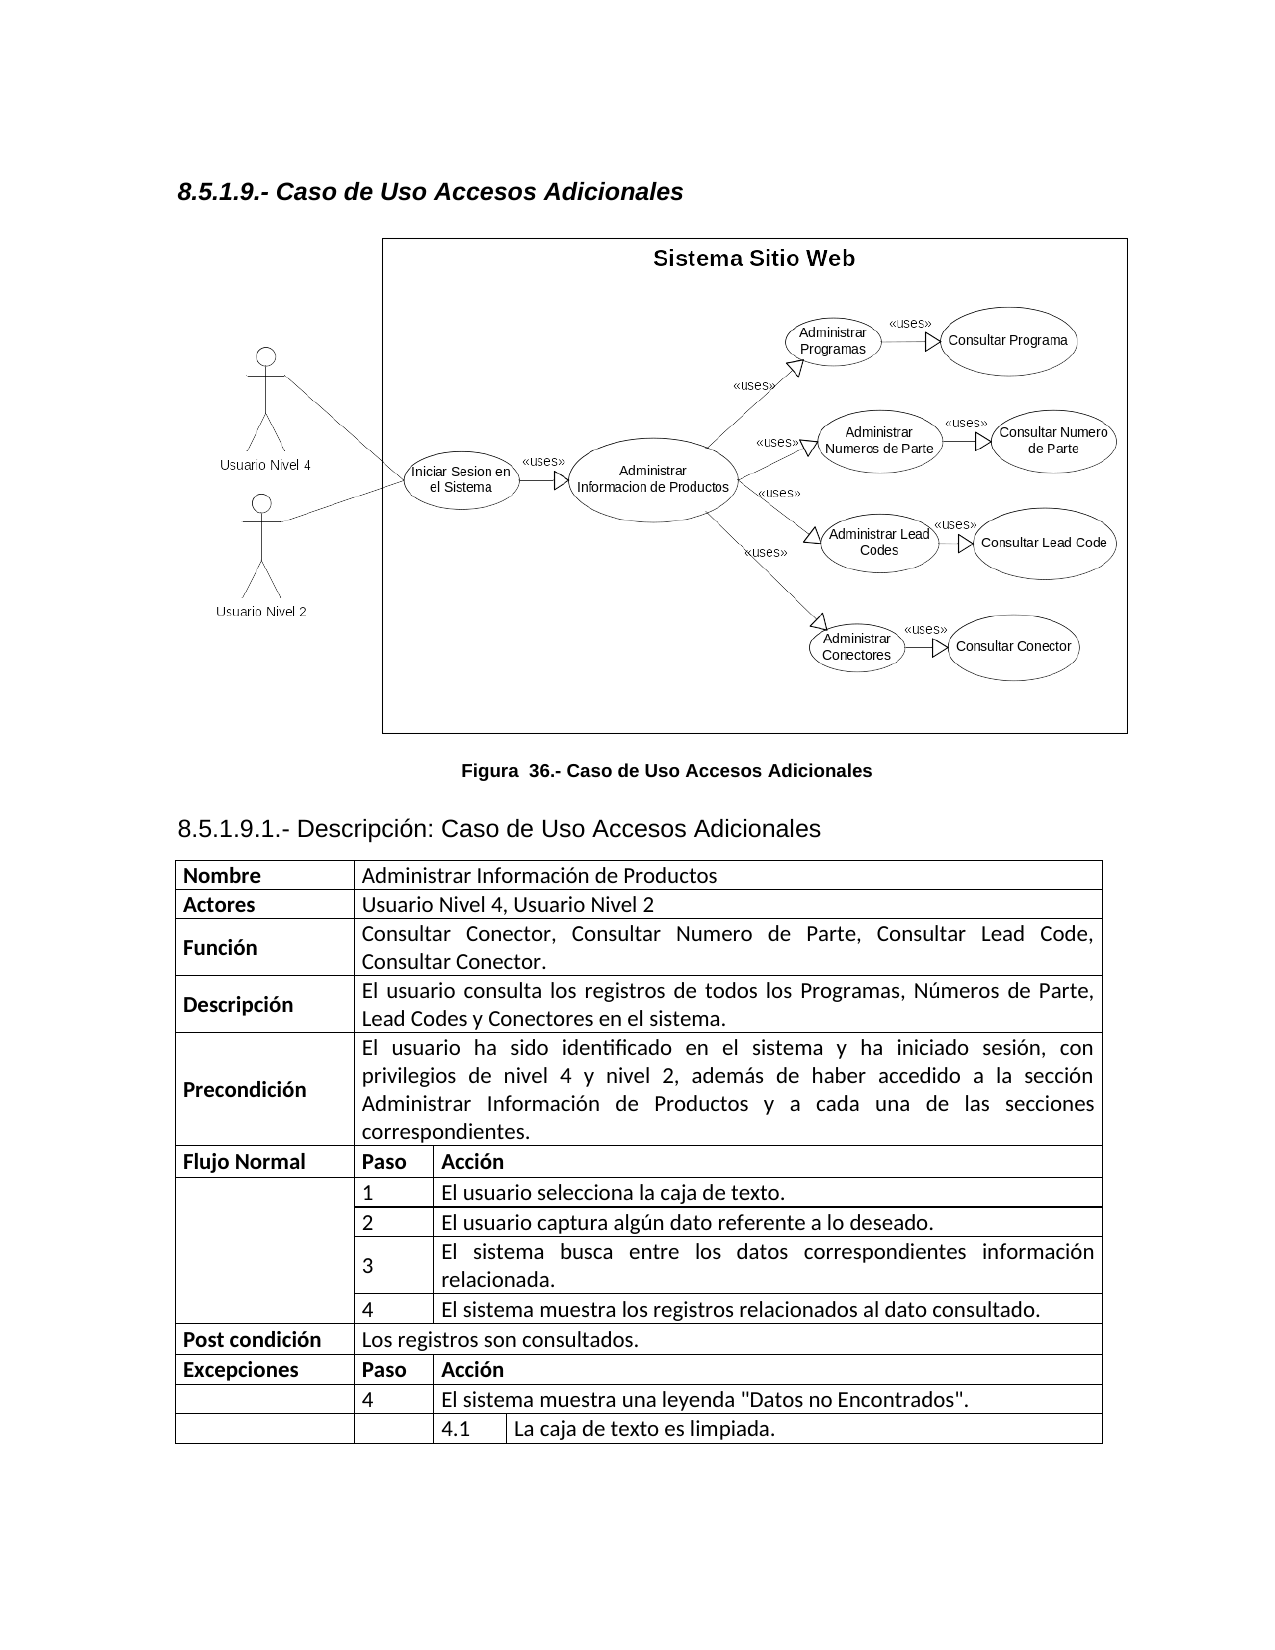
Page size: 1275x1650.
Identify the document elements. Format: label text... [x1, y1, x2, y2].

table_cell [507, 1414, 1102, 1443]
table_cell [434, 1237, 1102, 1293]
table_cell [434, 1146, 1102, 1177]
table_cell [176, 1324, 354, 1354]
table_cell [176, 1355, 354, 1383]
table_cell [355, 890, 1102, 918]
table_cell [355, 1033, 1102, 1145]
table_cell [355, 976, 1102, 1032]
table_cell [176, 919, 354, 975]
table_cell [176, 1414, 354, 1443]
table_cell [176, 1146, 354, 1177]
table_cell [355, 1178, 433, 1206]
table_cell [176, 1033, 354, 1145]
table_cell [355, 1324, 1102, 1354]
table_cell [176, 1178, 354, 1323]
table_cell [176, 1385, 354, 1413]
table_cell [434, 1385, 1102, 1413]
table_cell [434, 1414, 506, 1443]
subtitle 8.5.1.9.- Caso de Uso Accesos Adicionales [177, 177, 1157, 206]
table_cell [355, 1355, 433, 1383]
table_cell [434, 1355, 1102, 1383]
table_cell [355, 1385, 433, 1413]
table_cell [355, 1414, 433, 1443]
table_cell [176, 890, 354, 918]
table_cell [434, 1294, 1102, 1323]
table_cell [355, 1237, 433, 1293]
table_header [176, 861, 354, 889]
subtitle 8.5.1.9.1.- Descripción: Caso de Uso Accesos Adicionales [177, 814, 1157, 843]
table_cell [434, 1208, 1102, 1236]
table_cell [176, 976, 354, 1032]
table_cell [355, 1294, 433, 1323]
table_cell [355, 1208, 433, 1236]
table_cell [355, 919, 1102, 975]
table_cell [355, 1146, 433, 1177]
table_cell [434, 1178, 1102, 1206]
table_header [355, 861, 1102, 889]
